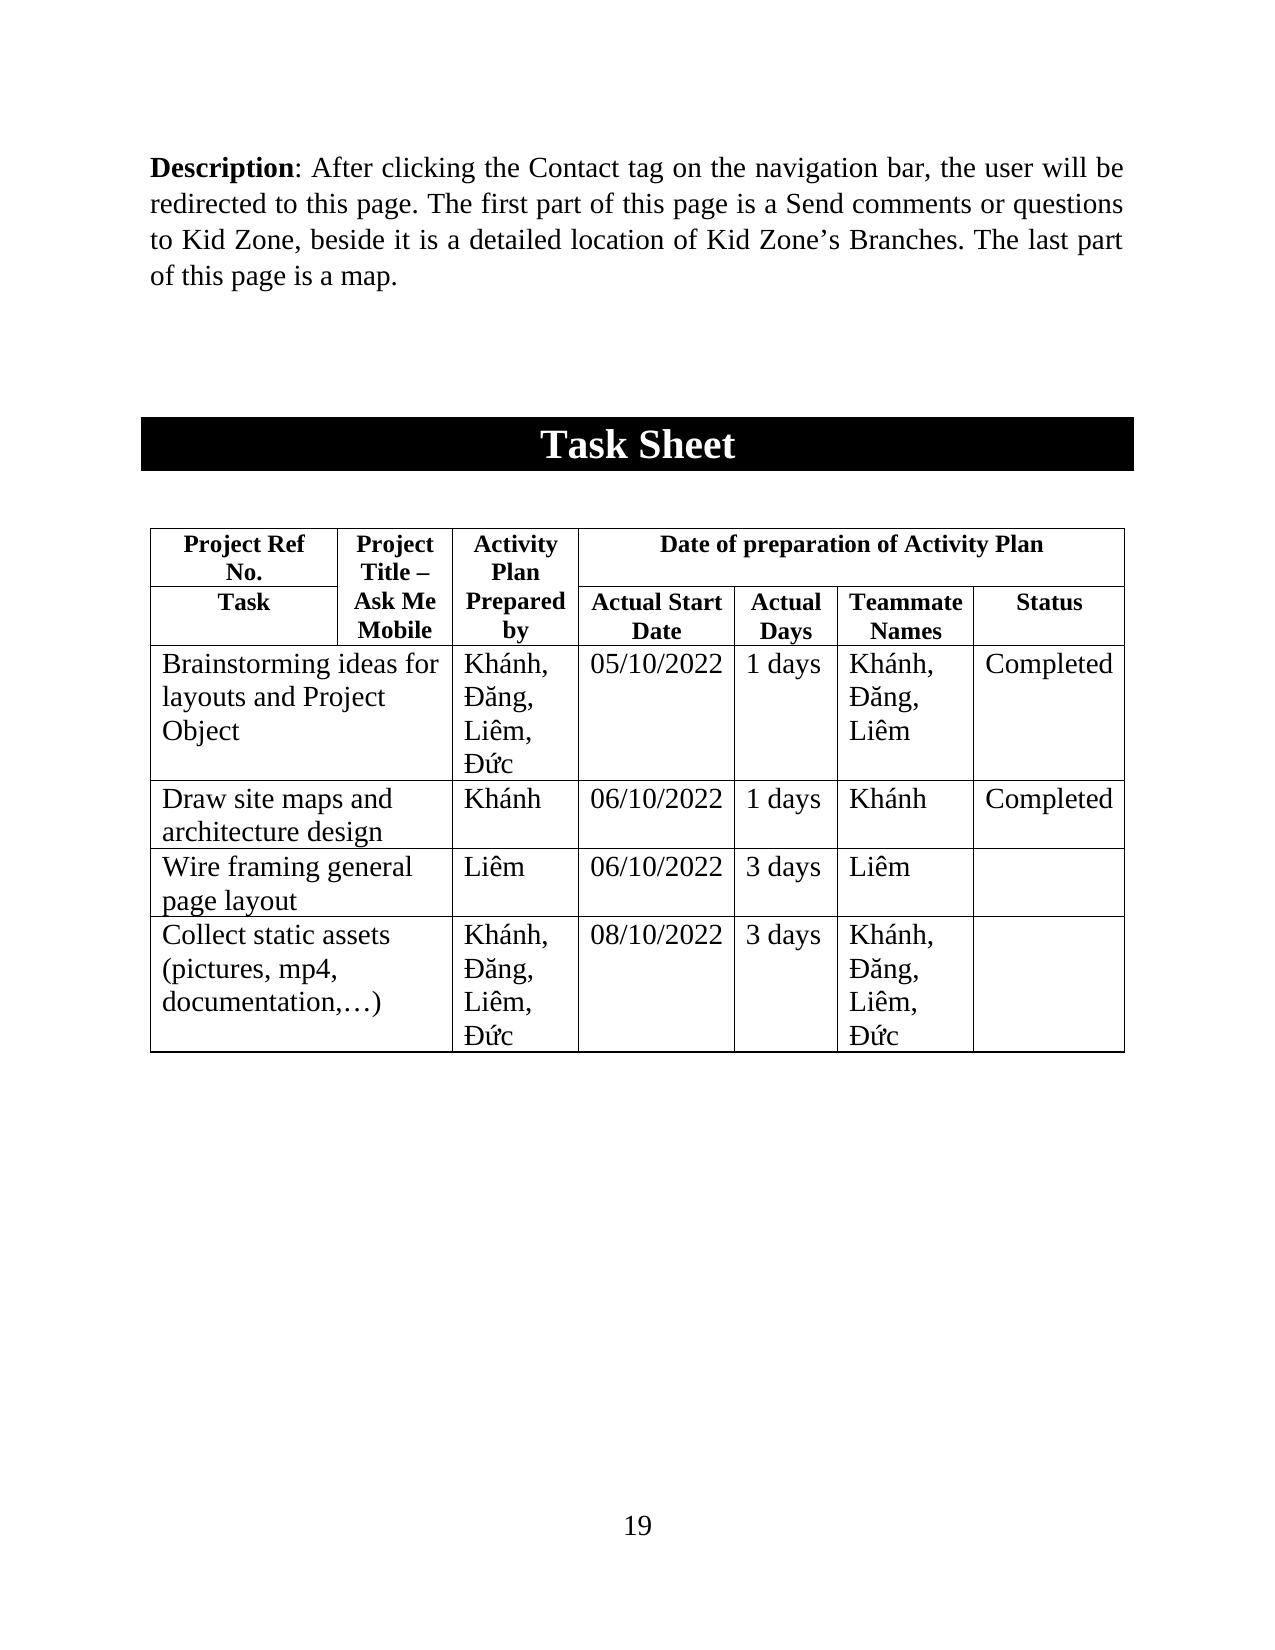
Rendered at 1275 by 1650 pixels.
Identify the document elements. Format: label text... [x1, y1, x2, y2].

table_cell Completed [974, 646, 1124, 780]
table_cell Collect static assets (pictures, mp4, documentation,…) [151, 917, 452, 1051]
table_cell 05/10/2022 [579, 646, 734, 780]
table_cell Khánh [453, 781, 578, 848]
table_cell [974, 917, 1124, 1051]
table_cell Draw site maps and architecture design [151, 781, 452, 848]
table_cell Task [151, 587, 337, 645]
table_cell Brainstorming ideas for layouts and Project Object [151, 646, 452, 780]
text Description: After clicking the Contact tag on the navigation bar, the user will be redirected to this page. The first part of this page is a Send comments or questions to Kid Zone, beside it is a detailed location of Kid Zone’s Branches. The last part of this page is a map. [150, 150, 1125, 292]
subtitle Task Sheet [142, 418, 1133, 470]
table_cell 06/10/2022 [579, 781, 734, 848]
table_cell Actual Start Date [579, 587, 734, 645]
table_header Date of preparation of Activity Plan [579, 529, 1124, 586]
table_cell Khánh, Đăng, Liêm, Đức [838, 917, 973, 1051]
table_header Project Ref No. [151, 529, 337, 586]
table_cell Wire framing general page layout [151, 849, 452, 916]
table_cell Khánh, Đăng, Liêm, Đức [453, 646, 578, 780]
table_cell Liêm [453, 849, 578, 916]
table_header Activity Plan Prepared by [453, 529, 578, 645]
table_cell Khánh, Đăng, Liêm, Đức [453, 917, 578, 1051]
table_cell Liêm [838, 849, 973, 916]
table_cell 08/10/2022 [579, 917, 734, 1051]
table_cell 1 days [735, 781, 837, 848]
table_cell Khánh [838, 781, 973, 848]
table_cell 06/10/2022 [579, 849, 734, 916]
table_cell Teammate Names [838, 587, 973, 645]
table_cell 3 days [735, 849, 837, 916]
table_header Project Title – Ask Me Mobile [338, 529, 452, 645]
table_cell [974, 849, 1124, 916]
table_cell Khánh, Đăng, Liêm [838, 646, 973, 780]
table_cell 1 days [735, 646, 837, 780]
table_cell Completed [974, 781, 1124, 848]
table_cell Actual Days [735, 587, 837, 645]
table_cell 3 days [735, 917, 837, 1051]
table_cell Status [974, 587, 1124, 645]
